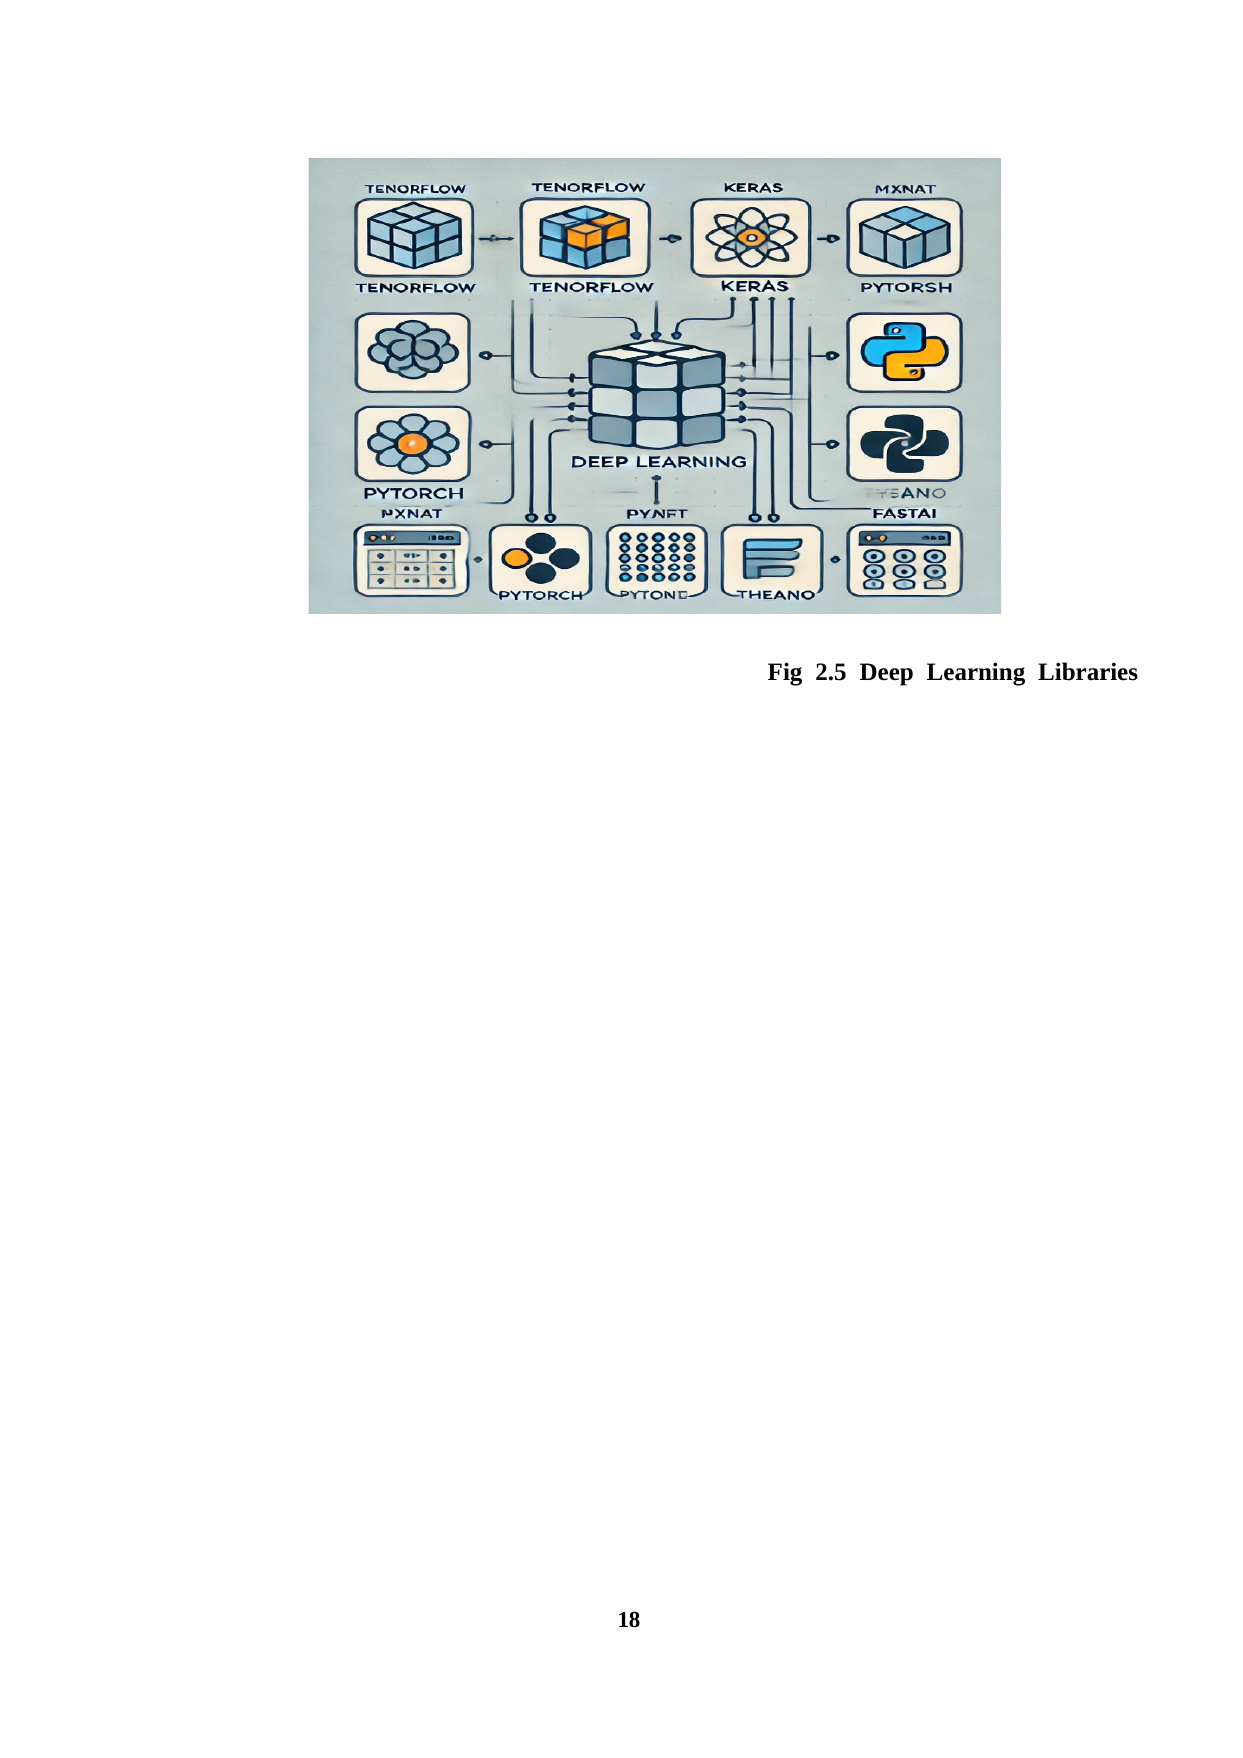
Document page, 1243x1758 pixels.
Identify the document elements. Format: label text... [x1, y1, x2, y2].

text Fig 2.5 Deep Learning Libraries [234, 657, 1143, 726]
picture [308, 158, 1002, 614]
